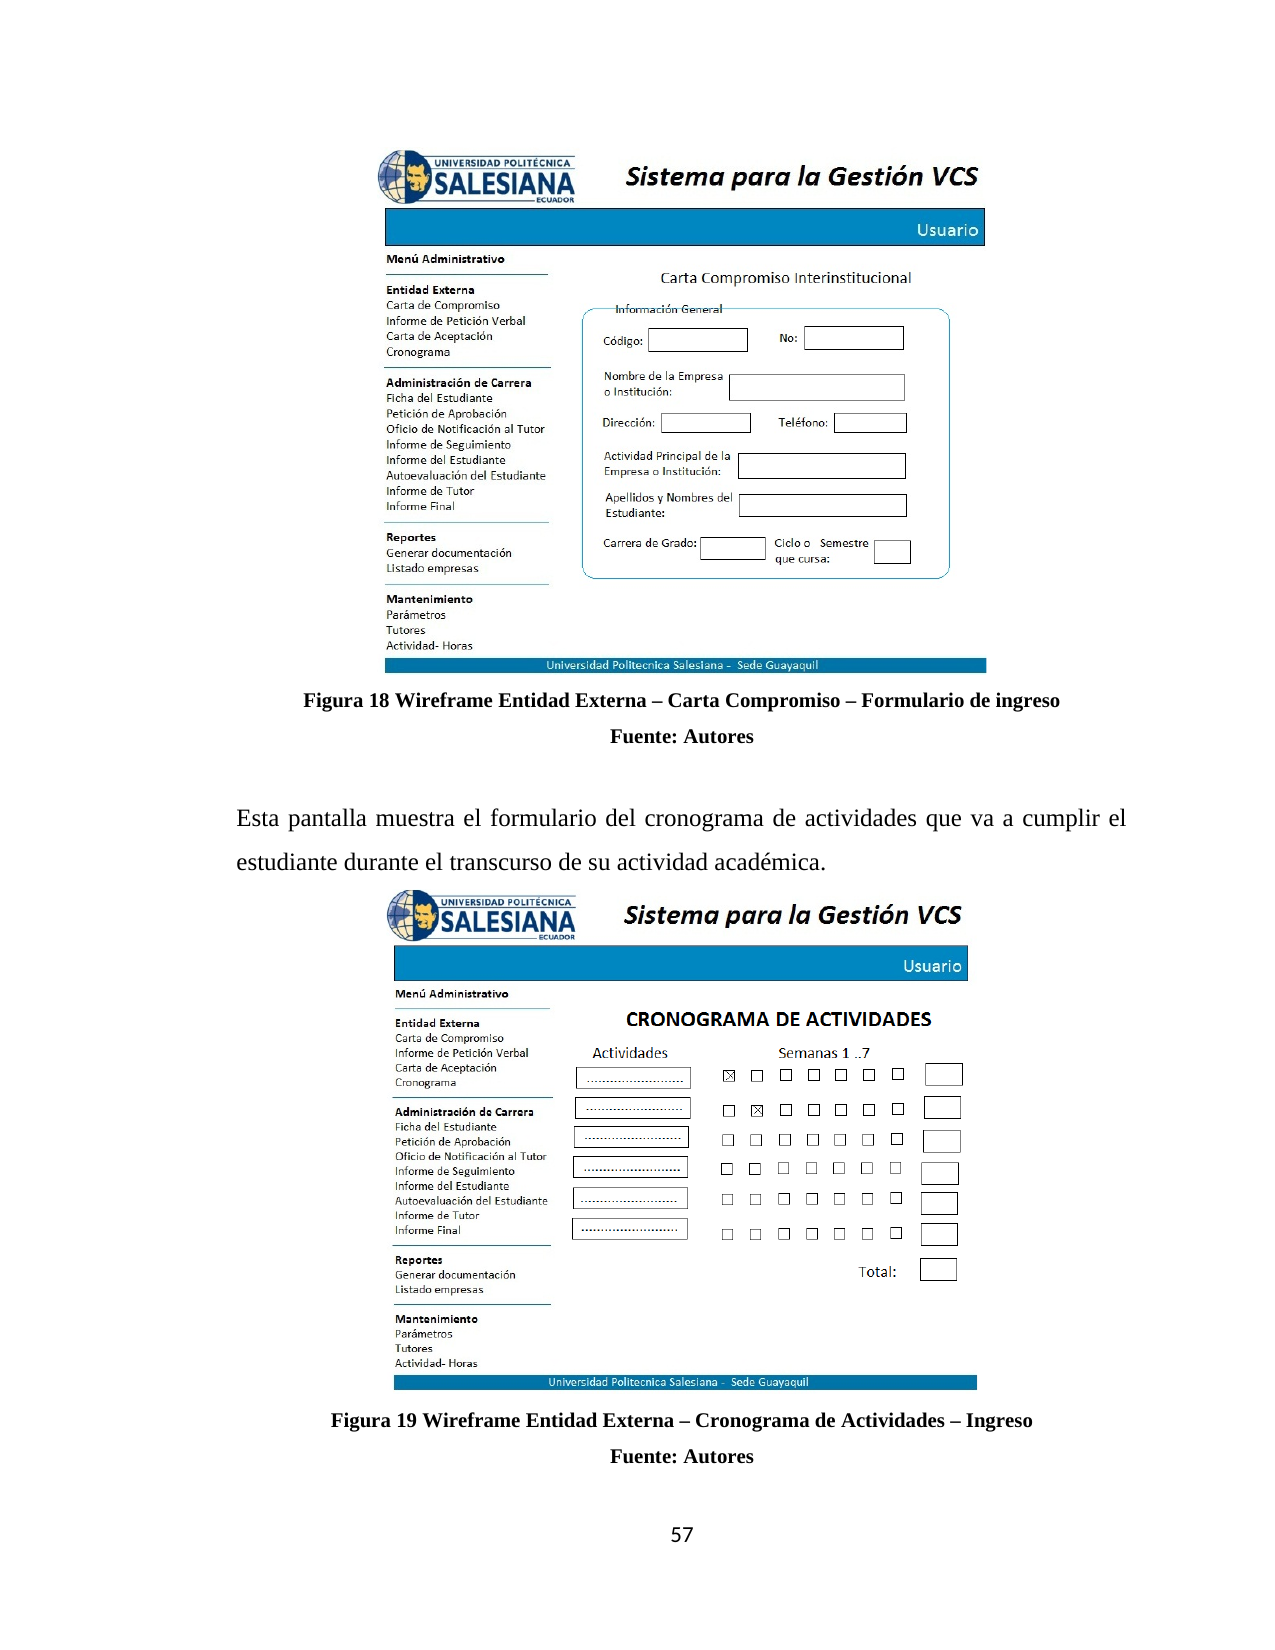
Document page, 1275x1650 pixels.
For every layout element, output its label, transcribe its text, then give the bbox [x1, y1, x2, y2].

text Figura 18 Wireframe Entidad Externa – Carta Compromiso – Formulario de ingreso [236, 688, 1127, 712]
text Esta pantalla muestra el formulario del cronograma de actividades que va a cumplir el estudiante durante el transcurso de su actividad académica. [236, 803, 1127, 875]
text Fuente: Autores [236, 724, 1127, 748]
text Figura 19 Wireframe Entidad Externa – Cronograma de Actividades – Ingreso [236, 1408, 1127, 1432]
text Fuente: Autores [236, 1444, 1127, 1468]
picture [386, 889, 978, 1394]
picture [377, 147, 987, 675]
